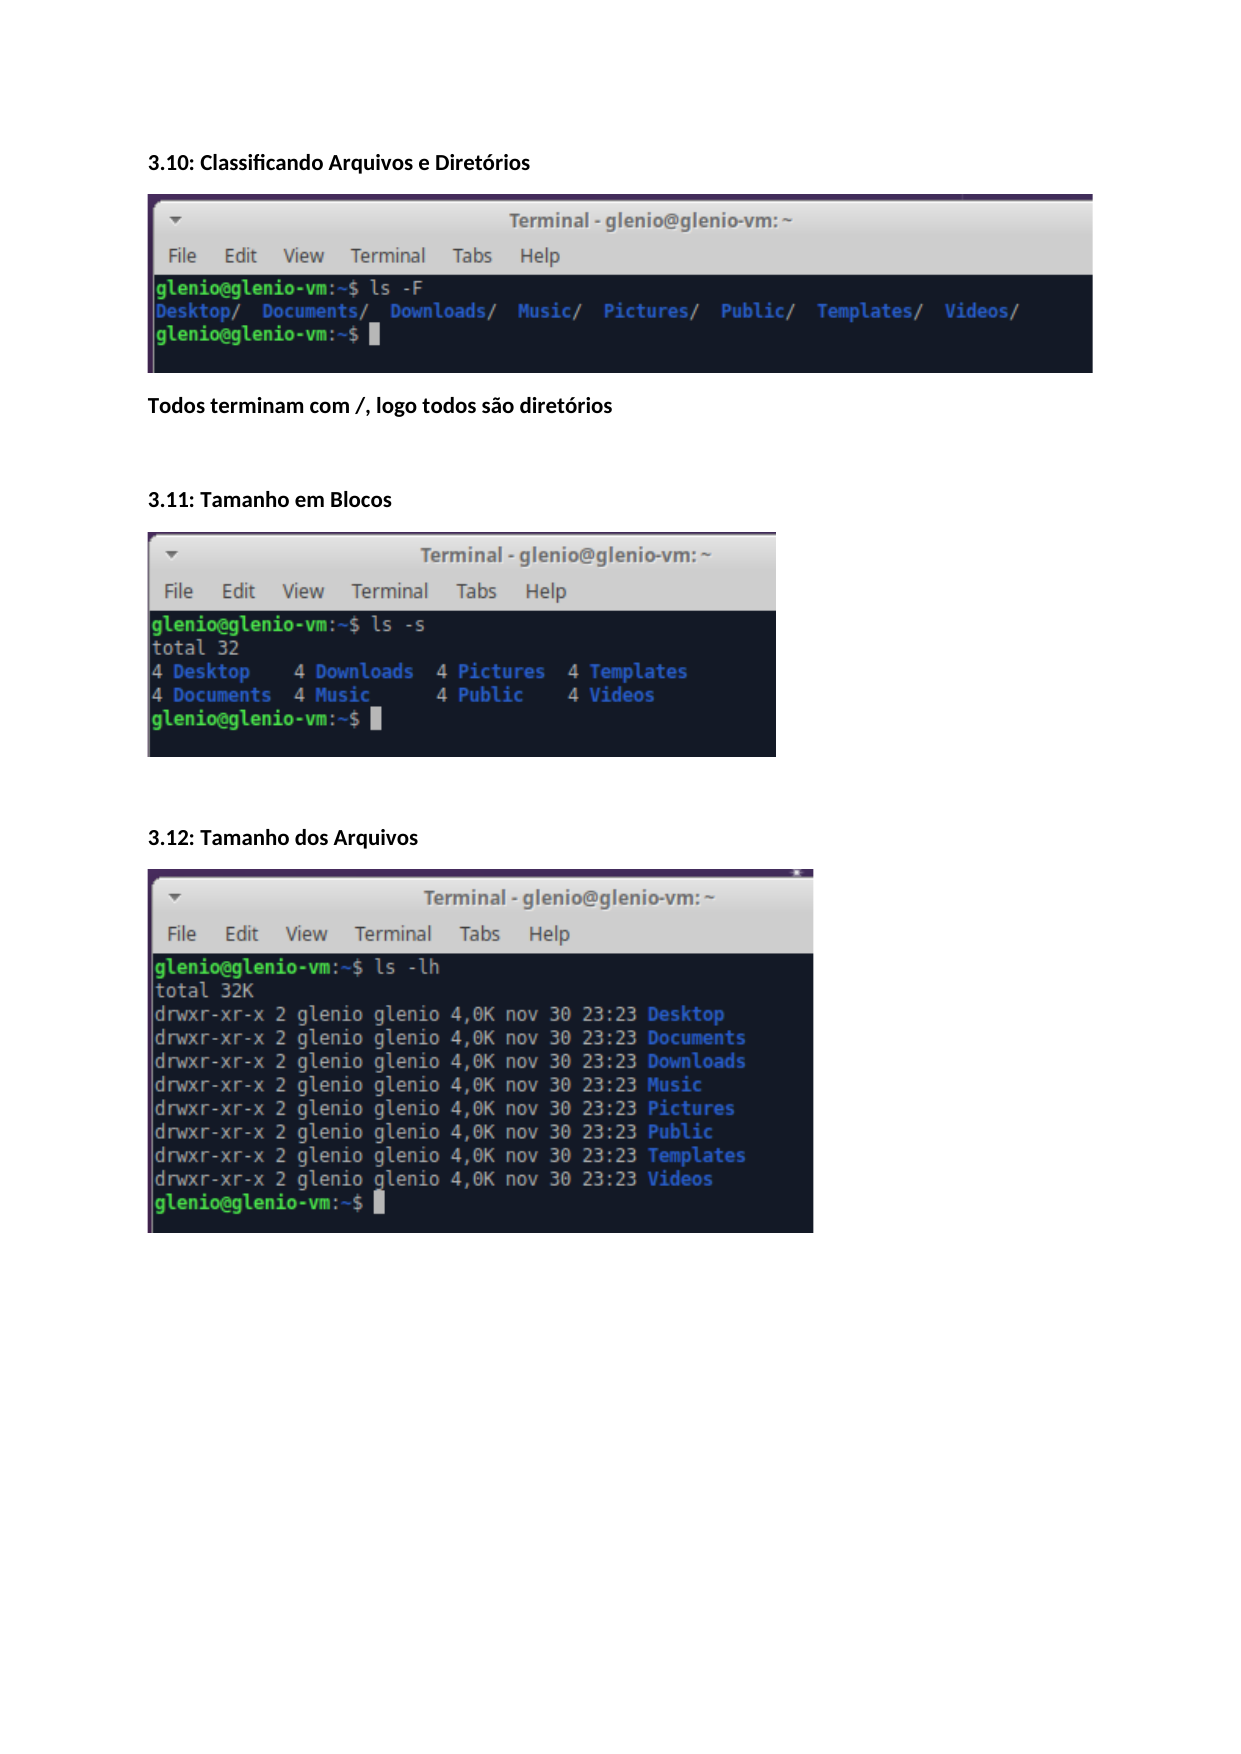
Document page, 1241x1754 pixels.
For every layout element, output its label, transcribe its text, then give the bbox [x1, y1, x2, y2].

picture [147, 194, 1093, 373]
picture [147, 869, 814, 1233]
text 3.11: Tamanho em Blocos [148, 485, 1093, 513]
picture [147, 532, 776, 757]
text Todos terminam com /, logo todos são diretórios [148, 391, 1093, 419]
text 3.12: Tamanho dos Arquivos [148, 823, 1093, 851]
text 3.10: Classificando Arquivos e Diretórios [148, 148, 1093, 176]
